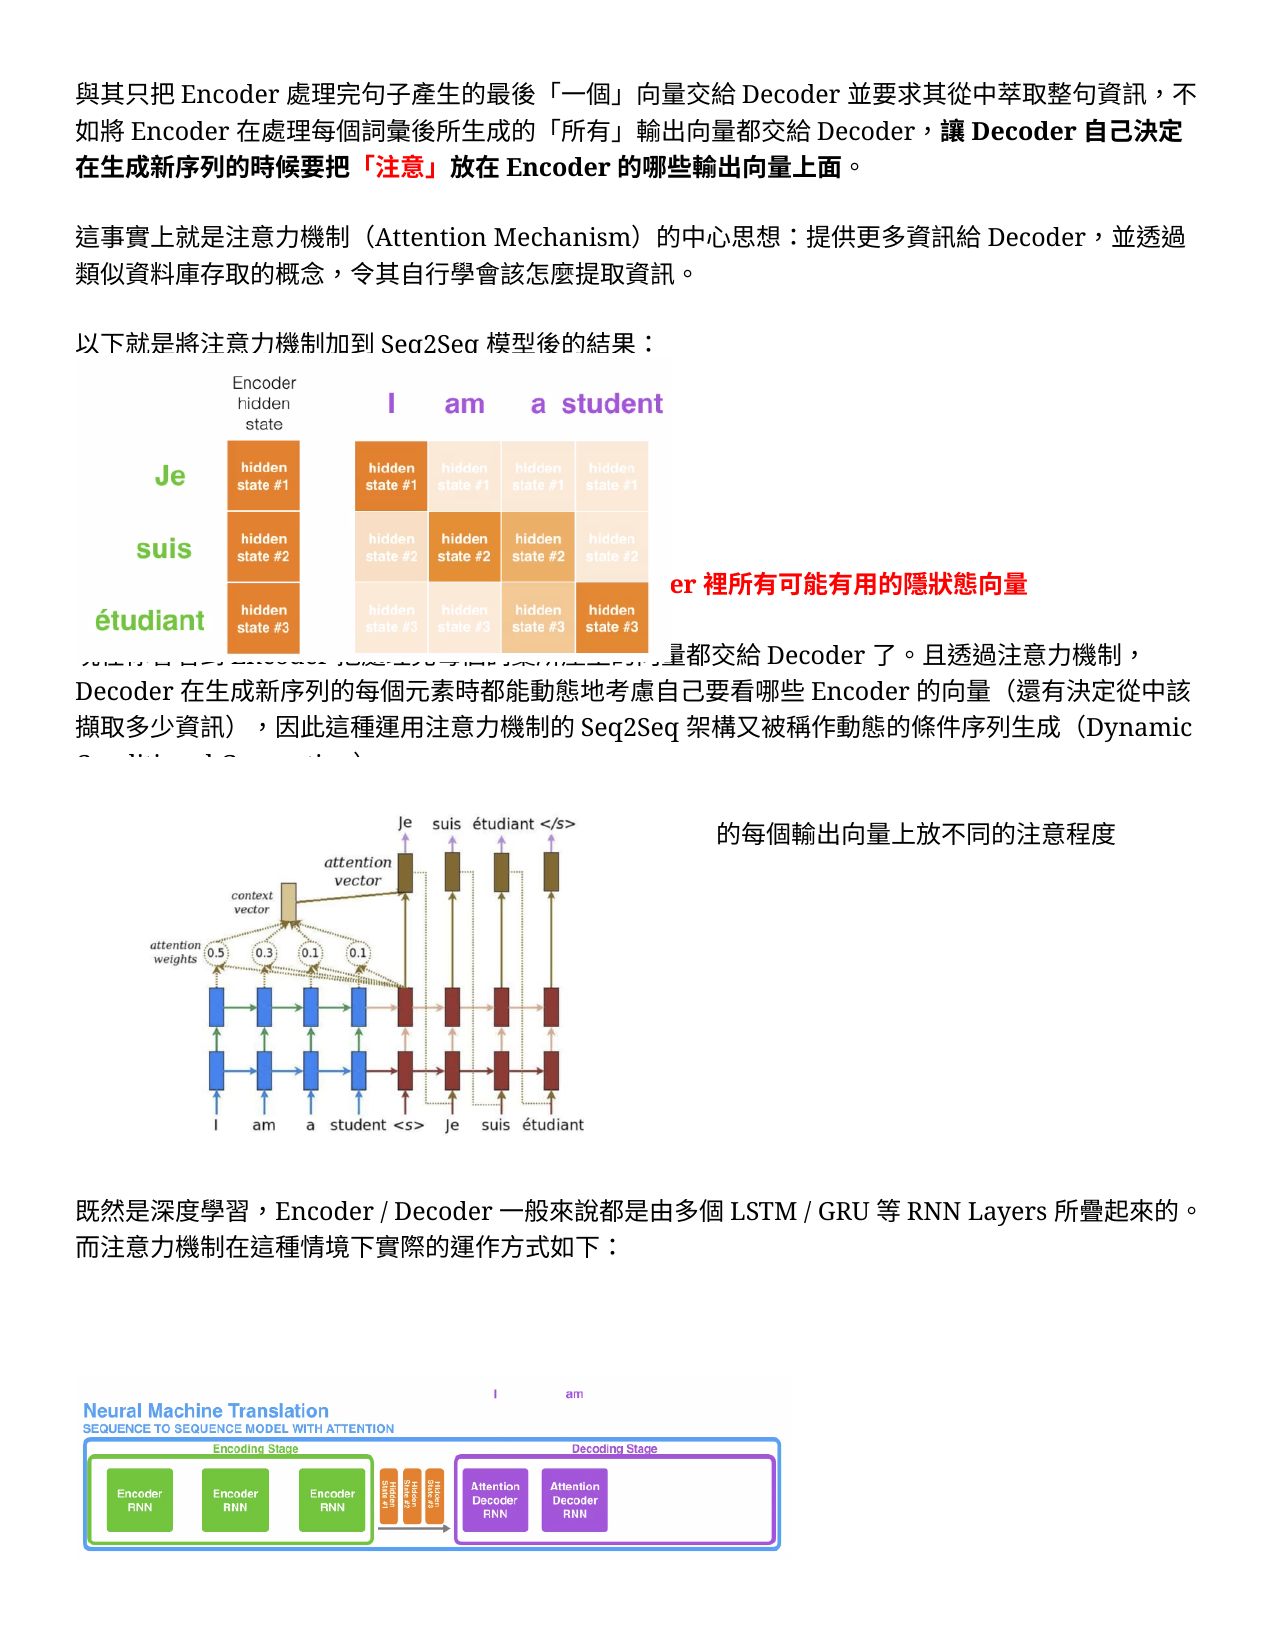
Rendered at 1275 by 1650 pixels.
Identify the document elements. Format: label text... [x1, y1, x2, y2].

text 注意力機制讓 Decoder 在生成新序列時能查看 Encoder 裡所有可能有用的隱狀態向量 [671, 565, 1200, 601]
text 現在你會看到 Encoder 把處理完每個詞彙所產生的向量都交給 Decoder 了。且透過注意力機制，Decoder 在生成新序列的每個元素時都能動態地考慮自己要看哪些 Encoder 的向量（還有決定從中該擷取多少資訊），因此這種運用注意力機制的 Seq2Seq 架構又被稱作動態的條件序列生成（Dynamic Conditional Generation）。 [75, 635, 1200, 780]
text 這事實上就是注意力機制（Attention Mechanism）的中心思想：提供更多資訊給 Decoder，並透過類似資料庫存取的概念，令其自行學會該怎麼提取資訊。 [75, 218, 1200, 290]
text 與其只把 Encoder 處理完句子產生的最後「一個」向量交給 Decoder 並要求其從中萃取整句資訊，不如將 Encoder 在處理每個詞彙後所生成的「所有」輸出向量都交給 Decoder，讓 Decoder 自己決定在生成新序列的時候要把「注意」放在 Encoder 的哪些輸出向量上面。 [75, 75, 1200, 184]
text 既然是深度學習，Encoder / Decoder 一般來說都是由多個 LSTM / GRU 等 RNN Layers 所疊起來的。而注意力機制在這種情境下實際的運作方式如下： [75, 1191, 1200, 1264]
text 法翻英時，Decoder 在生成每個英文詞彙時都在 Encoder 的每個輸出向量上放不同的注意程度 [717, 814, 1200, 851]
picture [75, 757, 717, 1195]
picture [75, 1375, 794, 1560]
picture [75, 353, 671, 662]
text 以下就是將注意力機制加到 Seq2Seq 模型後的結果： [75, 324, 1200, 361]
